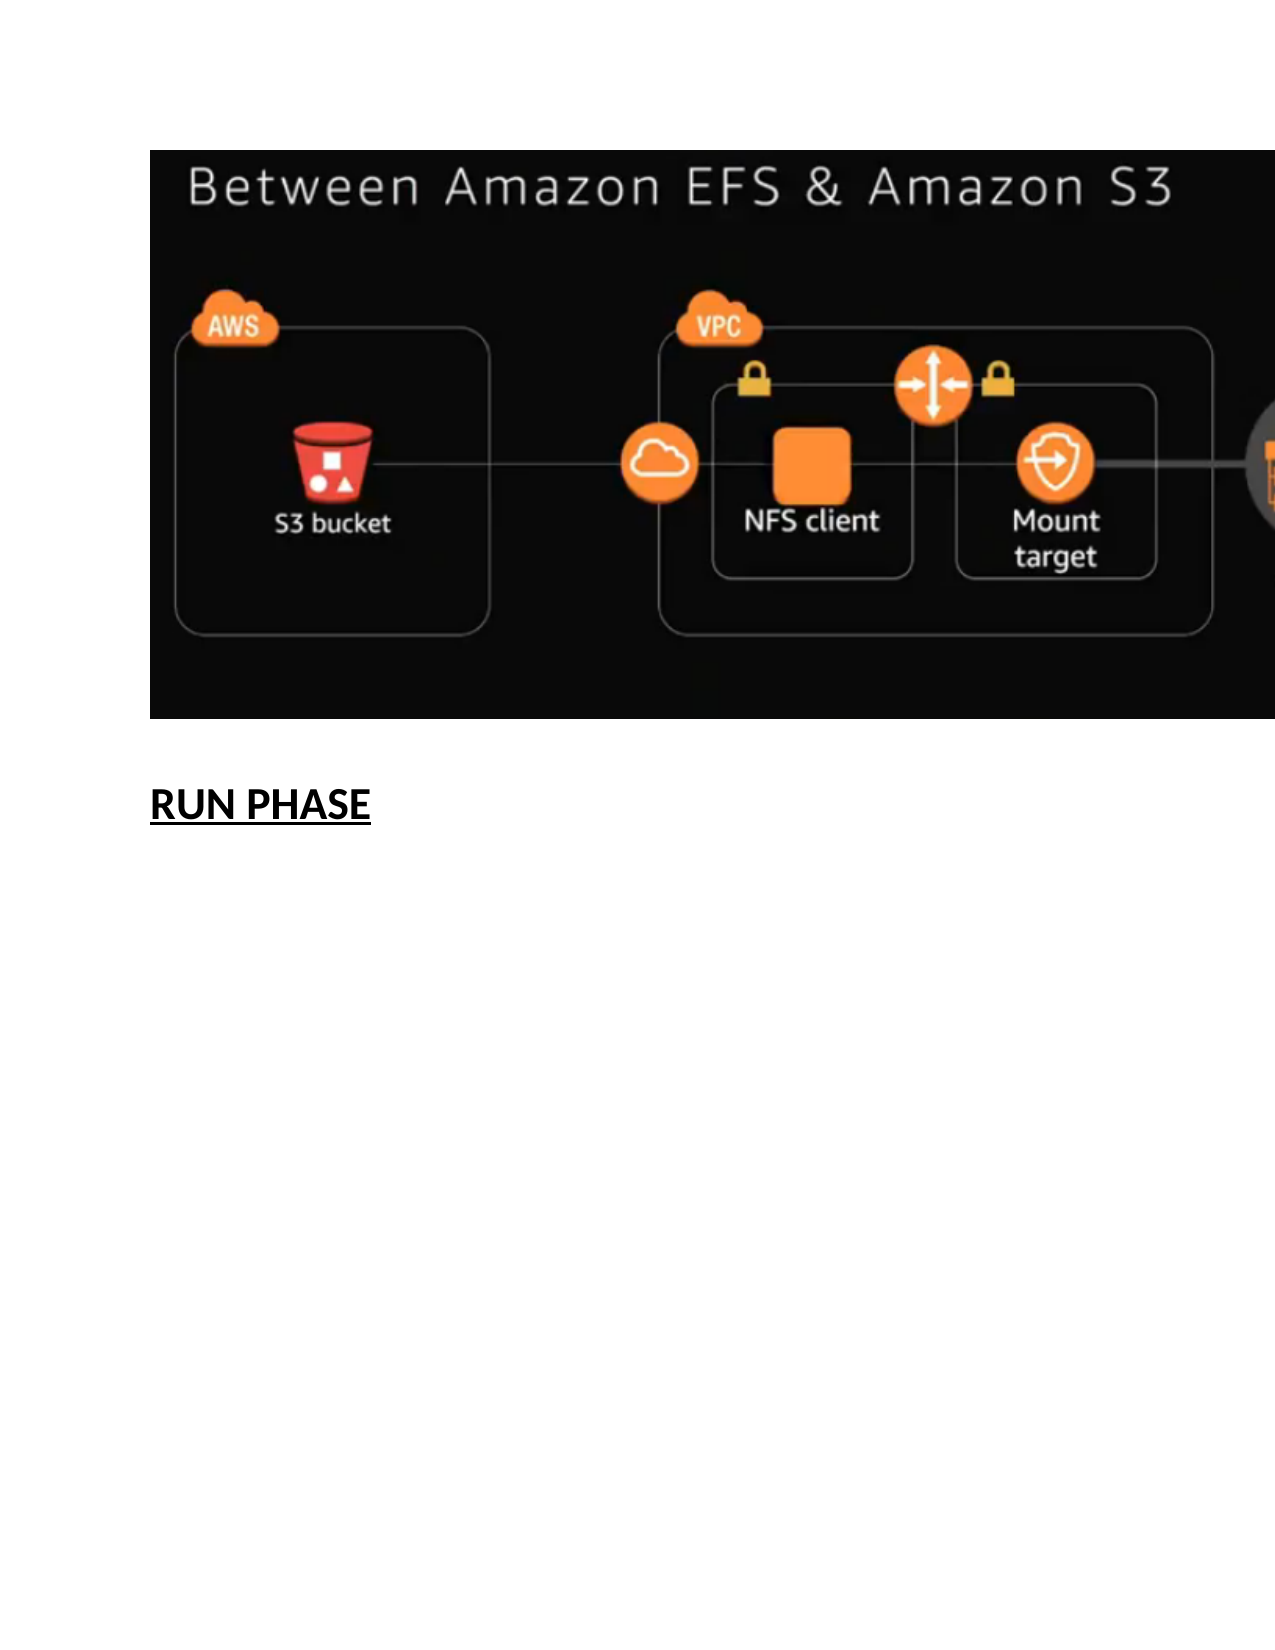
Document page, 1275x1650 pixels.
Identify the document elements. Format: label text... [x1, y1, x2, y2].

picture [150, 150, 1275, 719]
text RUN PHASE [150, 775, 1125, 831]
